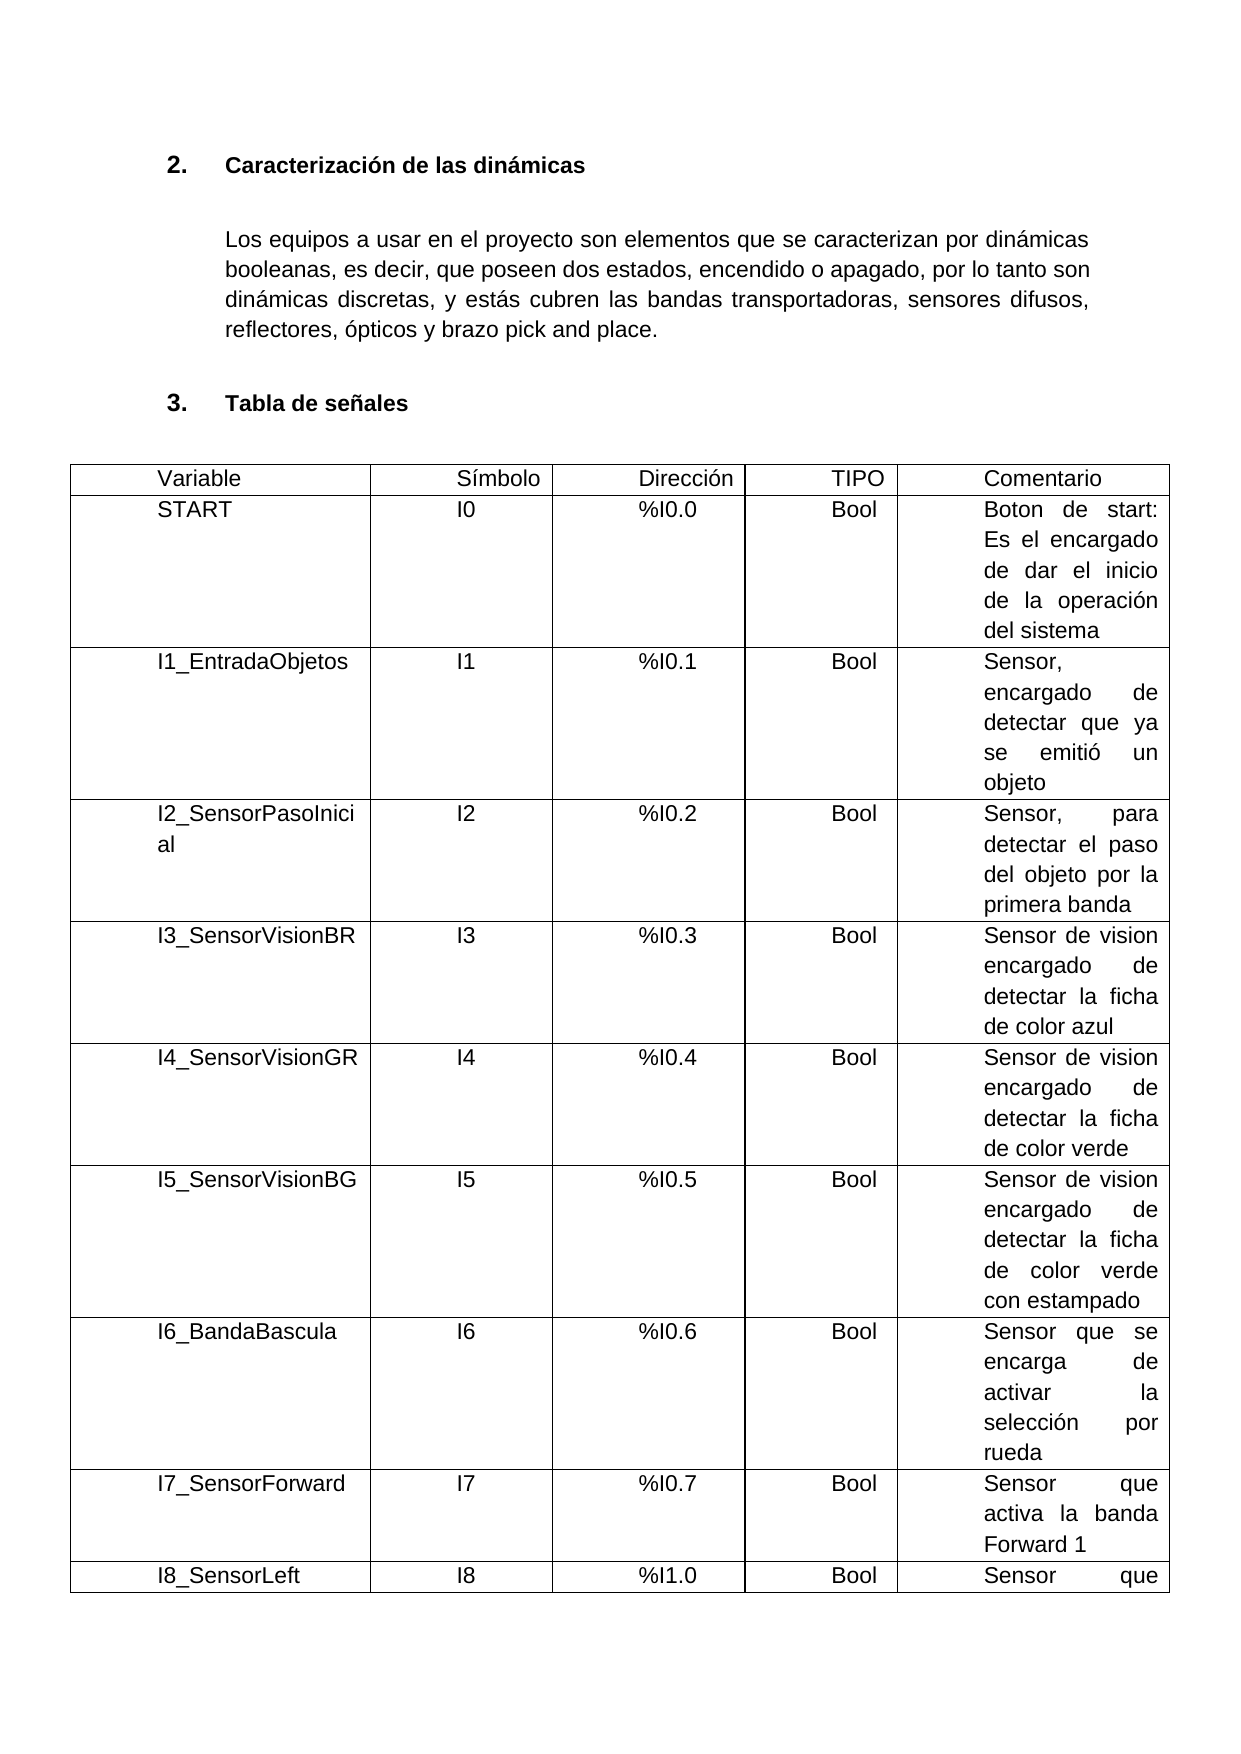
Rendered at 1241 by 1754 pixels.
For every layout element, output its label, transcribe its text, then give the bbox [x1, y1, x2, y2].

table_cell Sensor de vision encargado de detectar la ficha de color azul [898, 922, 1169, 1043]
table_cell %I0.2 [553, 800, 744, 921]
table_cell I0 [371, 496, 552, 647]
table_cell %I1.0 [553, 1562, 744, 1592]
table_cell Sensor que activa la banda Forward 1 [898, 1470, 1169, 1561]
table_cell %I0.1 [553, 648, 744, 799]
table_cell Sensor, encargado de detectar que ya se emitió un objeto [898, 648, 1169, 799]
table_cell I8 [371, 1562, 552, 1592]
table_cell I5 [371, 1166, 552, 1317]
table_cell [898, 1562, 1169, 1592]
table_header Símbolo [371, 465, 552, 495]
table_cell I3_SensorVisionBR [71, 922, 370, 1043]
subtitle Tabla de señales [187, 388, 1090, 417]
table_cell %I0.5 [553, 1166, 744, 1317]
table_cell START [71, 496, 370, 647]
table_cell Bool [746, 800, 897, 921]
table_cell %I0.0 [553, 496, 744, 647]
table_cell Bool [746, 1044, 897, 1165]
table_cell I6_BandaBascula [71, 1318, 370, 1469]
table_cell Bool [746, 1562, 897, 1592]
table_cell Boton de start: Es el encargado de dar el inicio de la operación del sistema [898, 496, 1169, 647]
table_cell I2_SensorPasoInicial [71, 800, 370, 921]
table_header Variable [71, 465, 370, 495]
table_header Comentario [898, 465, 1169, 495]
table_cell I4_SensorVisionGR [71, 1044, 370, 1165]
table_cell I6 [371, 1318, 552, 1469]
table_cell Bool [746, 1166, 897, 1317]
table_cell I2 [371, 800, 552, 921]
table_cell %I0.7 [553, 1470, 744, 1561]
table_cell I4 [371, 1044, 552, 1165]
table_cell I5_SensorVisionBG [71, 1166, 370, 1317]
table_cell Bool [746, 648, 897, 799]
subtitle Caracterización de las dinámicas [187, 150, 1090, 179]
table_cell I3 [371, 922, 552, 1043]
table_cell Bool [746, 922, 897, 1043]
table_cell I7_SensorForward [71, 1470, 370, 1561]
table_cell %I0.3 [553, 922, 744, 1043]
table_header TIPO [746, 465, 897, 495]
table_cell Sensor de vision encargado de detectar la ficha de color verde [898, 1044, 1169, 1165]
table_cell I1 [371, 648, 552, 799]
table_cell Bool [746, 1470, 897, 1561]
table_cell I1_EntradaObjetos [71, 648, 370, 799]
text Los equipos a usar en el proyecto son elementos que se caracterizan por dinámicas booleanas, es decir, que poseen dos estados, encendido o apagado, por lo tanto son dinámicas discretas, y estás cubren las bandas transportadoras, sensores difusos, reflectores, ópticos y brazo pick and place. [225, 226, 1090, 343]
table_cell %I0.6 [553, 1318, 744, 1469]
table_cell Sensor de vision encargado de detectar la ficha de color verde con estampado [898, 1166, 1169, 1317]
table_cell Sensor que se encarga de activar la selección por rueda [898, 1318, 1169, 1469]
table_header Dirección [553, 465, 744, 495]
table_cell I8_SensorLeft [71, 1562, 370, 1592]
table_cell Bool [746, 1318, 897, 1469]
table_cell I7 [371, 1470, 552, 1561]
table_cell Sensor, para detectar el paso del objeto por la primera banda [898, 800, 1169, 921]
table_cell Bool [746, 496, 897, 647]
table_cell %I0.4 [553, 1044, 744, 1165]
